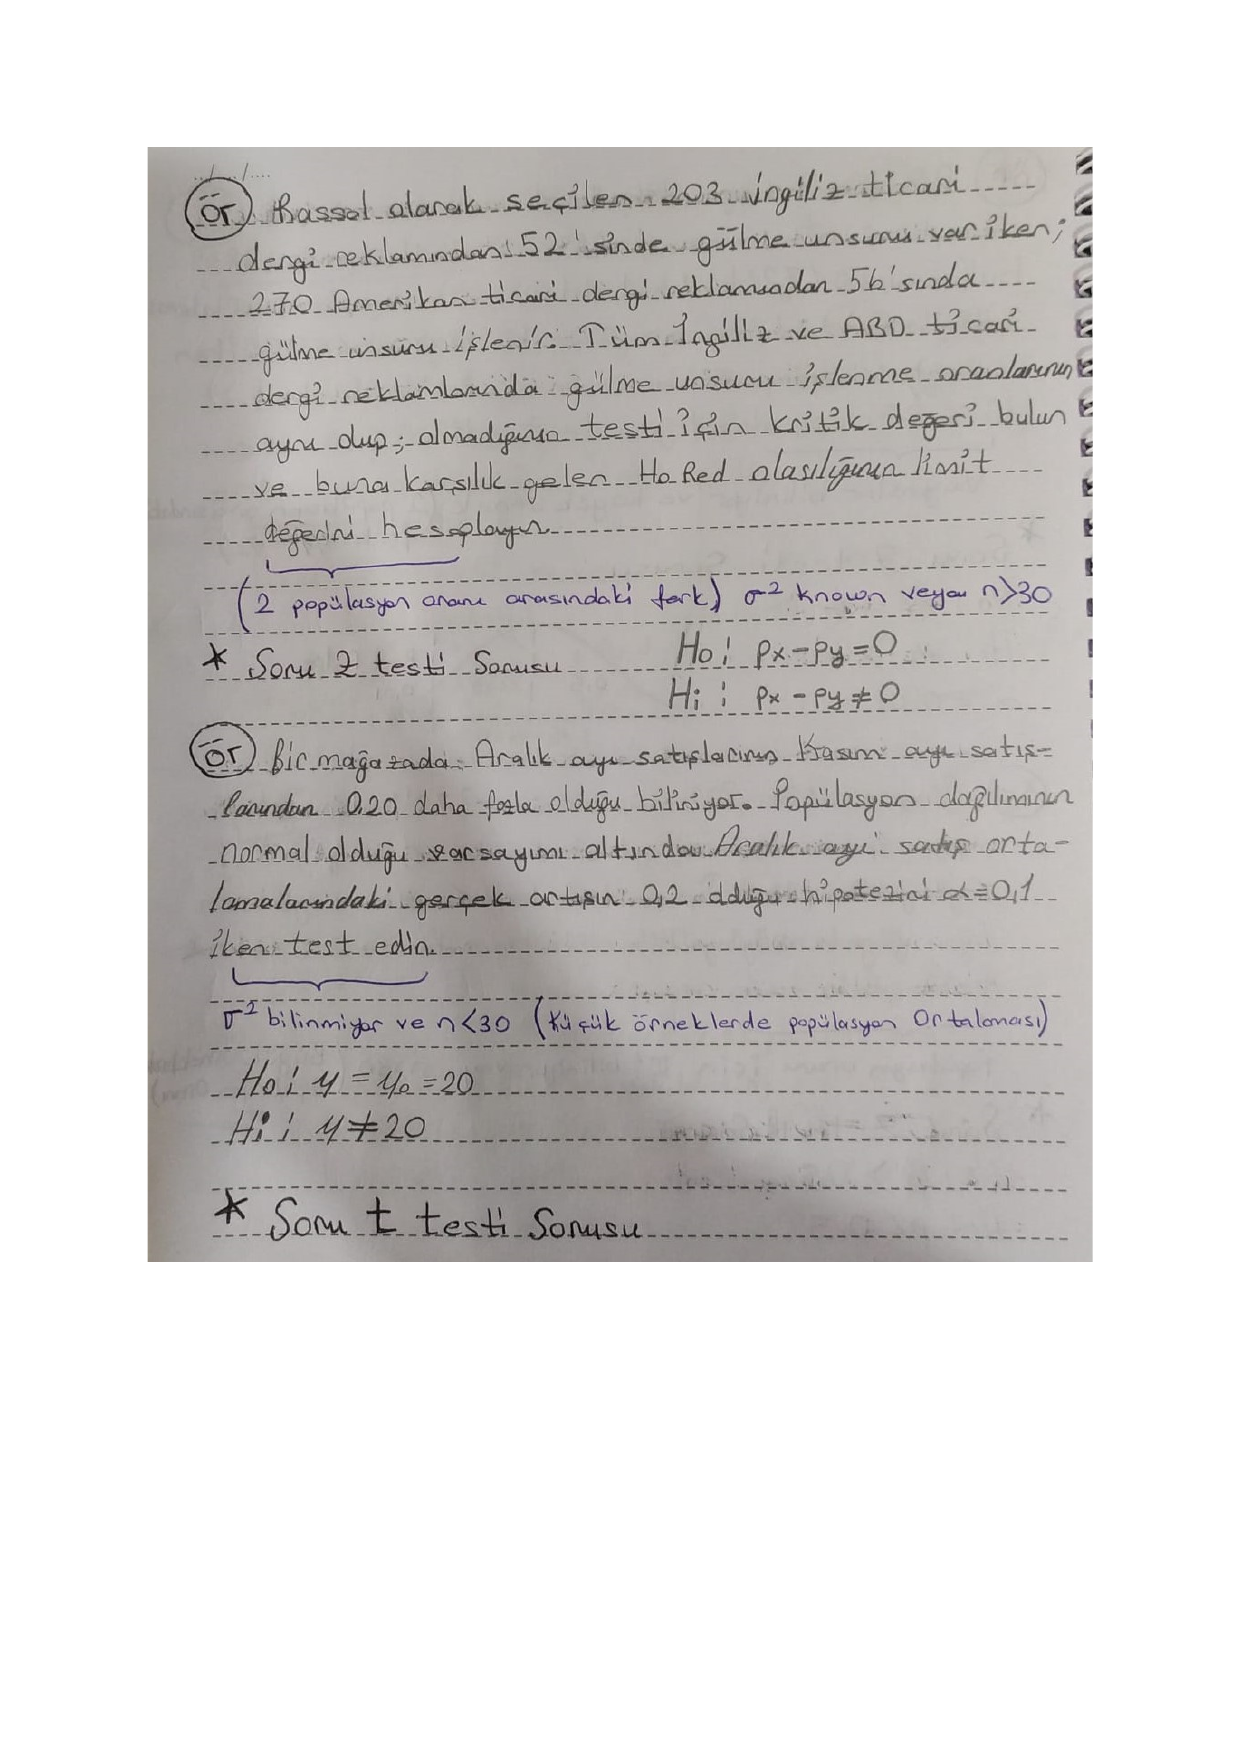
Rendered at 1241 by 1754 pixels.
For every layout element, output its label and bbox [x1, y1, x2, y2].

picture [147, 147, 1093, 1262]
